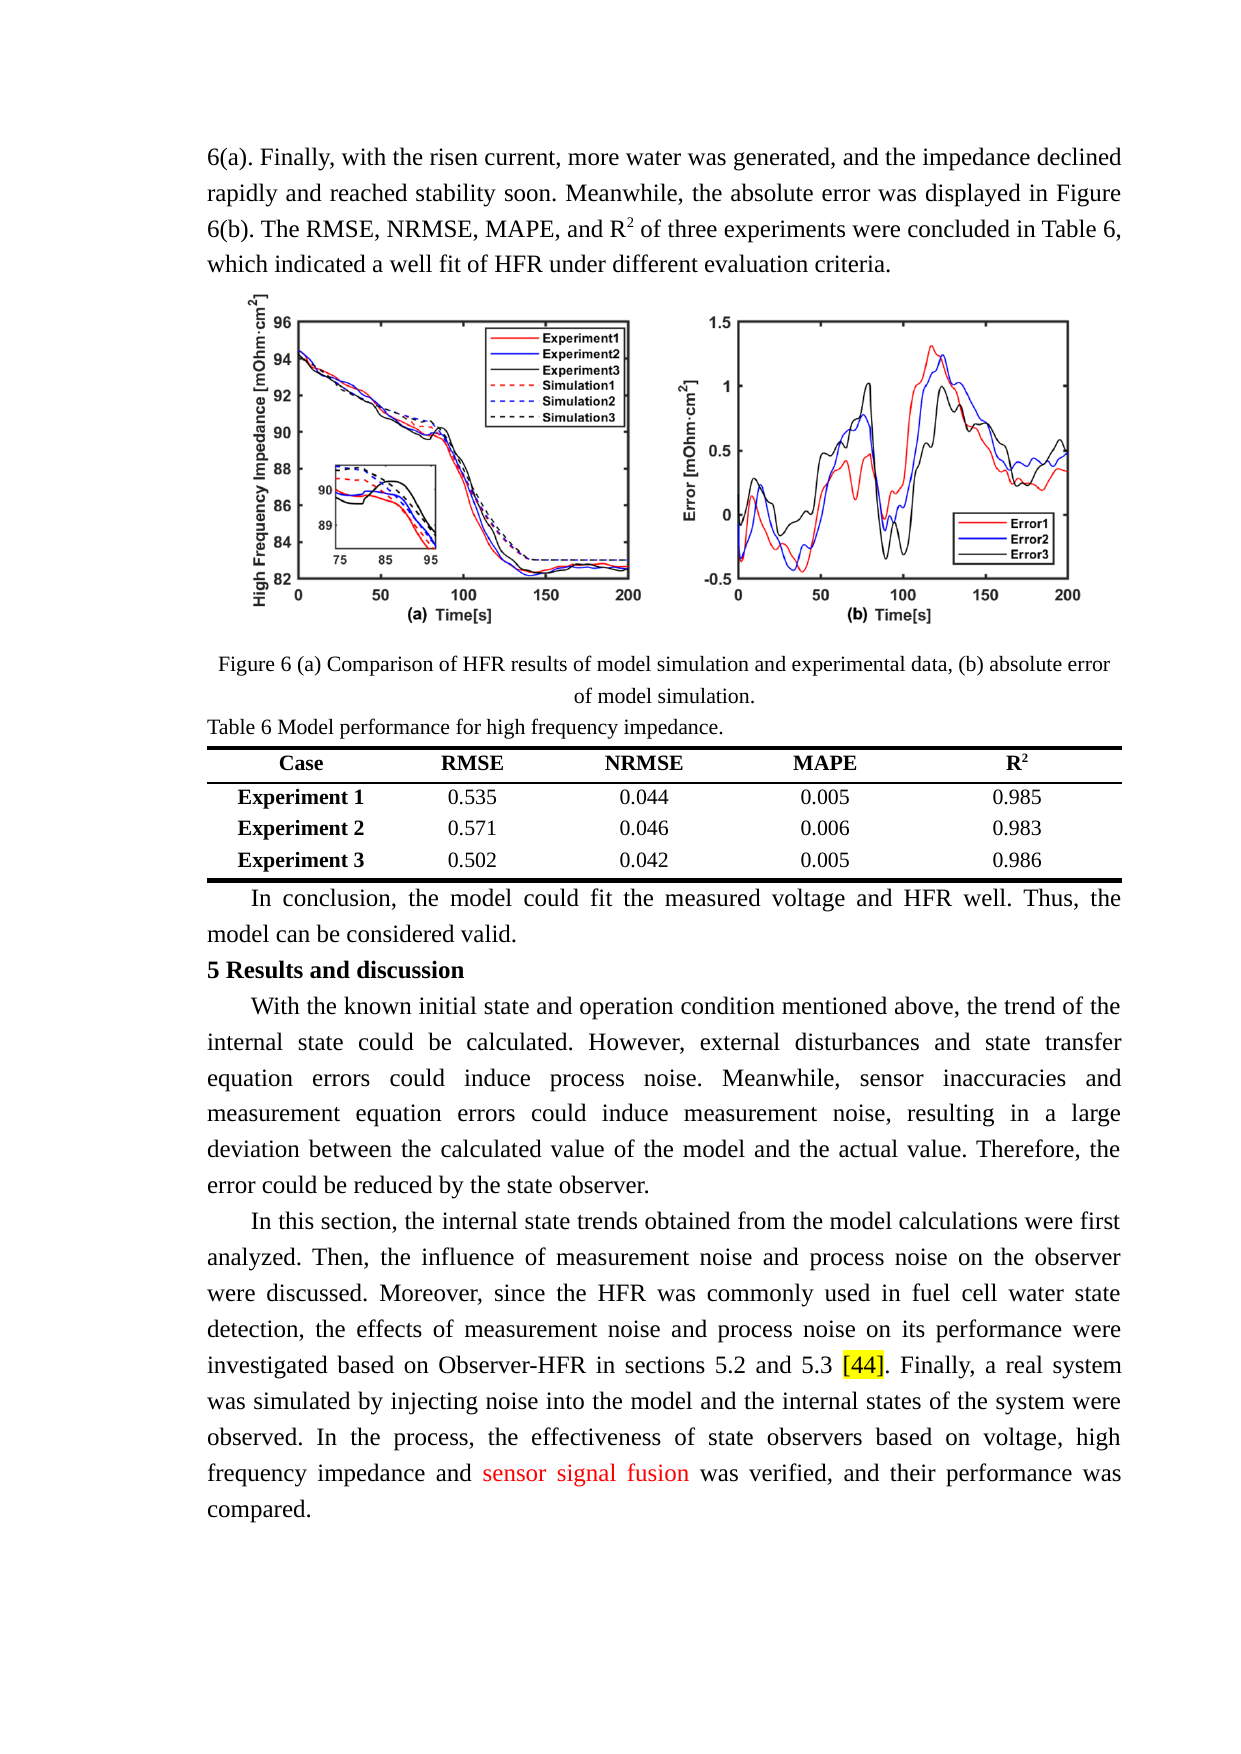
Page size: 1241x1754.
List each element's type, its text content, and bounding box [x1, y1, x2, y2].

text In this section, the internal state trends obtained from the model calculations were first analyzed. Then, the influence of measurement noise and process noise on the observer were discussed. Moreover, since the HFR was commonly used in fuel cell water state detection, the effects of measurement noise and process noise on its performance were investigated based on Observer-HFR in sections 5.2 and 5.3 [44]. Finally, a real system was simulated by injecting noise into the model and the internal states of the system were observed. In the process, the effectiveness of state observers based on voltage, high frequency impedance and sensor signal fusion was verified, and their performance was compared. [207, 1206, 1122, 1523]
table_cell 0.006 [739, 815, 912, 847]
table_cell 0.571 [395, 815, 549, 847]
table_cell Experiment 1 [207, 784, 395, 815]
table_header NRMSE [550, 750, 738, 782]
table_header MAPE [739, 750, 912, 782]
table_cell 0.005 [739, 847, 912, 878]
picture [206, 285, 1123, 652]
table_header Case [207, 750, 395, 782]
text In conclusion, the model could fit the measured voltage and HFR well. Thus, the model can be considered valid. [207, 883, 1122, 948]
table_cell Experiment 3 [207, 847, 395, 878]
table_cell 0.046 [550, 815, 738, 847]
text Figure 6 (a) Comparison of HFR results of model simulation and experimental data, (b) absolute error of model simulation. [207, 652, 1122, 708]
table_cell 0.502 [395, 847, 549, 878]
table_cell 0.535 [395, 784, 549, 815]
table_cell 0.044 [550, 784, 738, 815]
table_cell 0.986 [912, 847, 1122, 878]
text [207, 142, 1122, 278]
text With the known initial state and operation condition mentioned above, the trend of the internal state could be calculated. However, external disturbances and state transfer equation errors could induce process noise. Meanwhile, sensor inaccuracies and measurement equation errors could induce measurement noise, resulting in a large deviation between the calculated value of the model and the actual value. Therefore, the error could be reduced by the state observer. [207, 991, 1122, 1199]
table_header RMSE [395, 750, 549, 782]
table_cell 0.005 [739, 784, 912, 815]
subtitle Results and discussion [207, 955, 1122, 983]
table_cell Experiment 2 [207, 815, 395, 847]
text Table 6 Model performance for high frequency impedance. [207, 714, 1122, 739]
table_cell 0.985 [912, 784, 1122, 815]
table_cell 0.042 [550, 847, 738, 878]
table_header R2 [912, 750, 1122, 782]
table_cell 0.983 [912, 815, 1122, 847]
